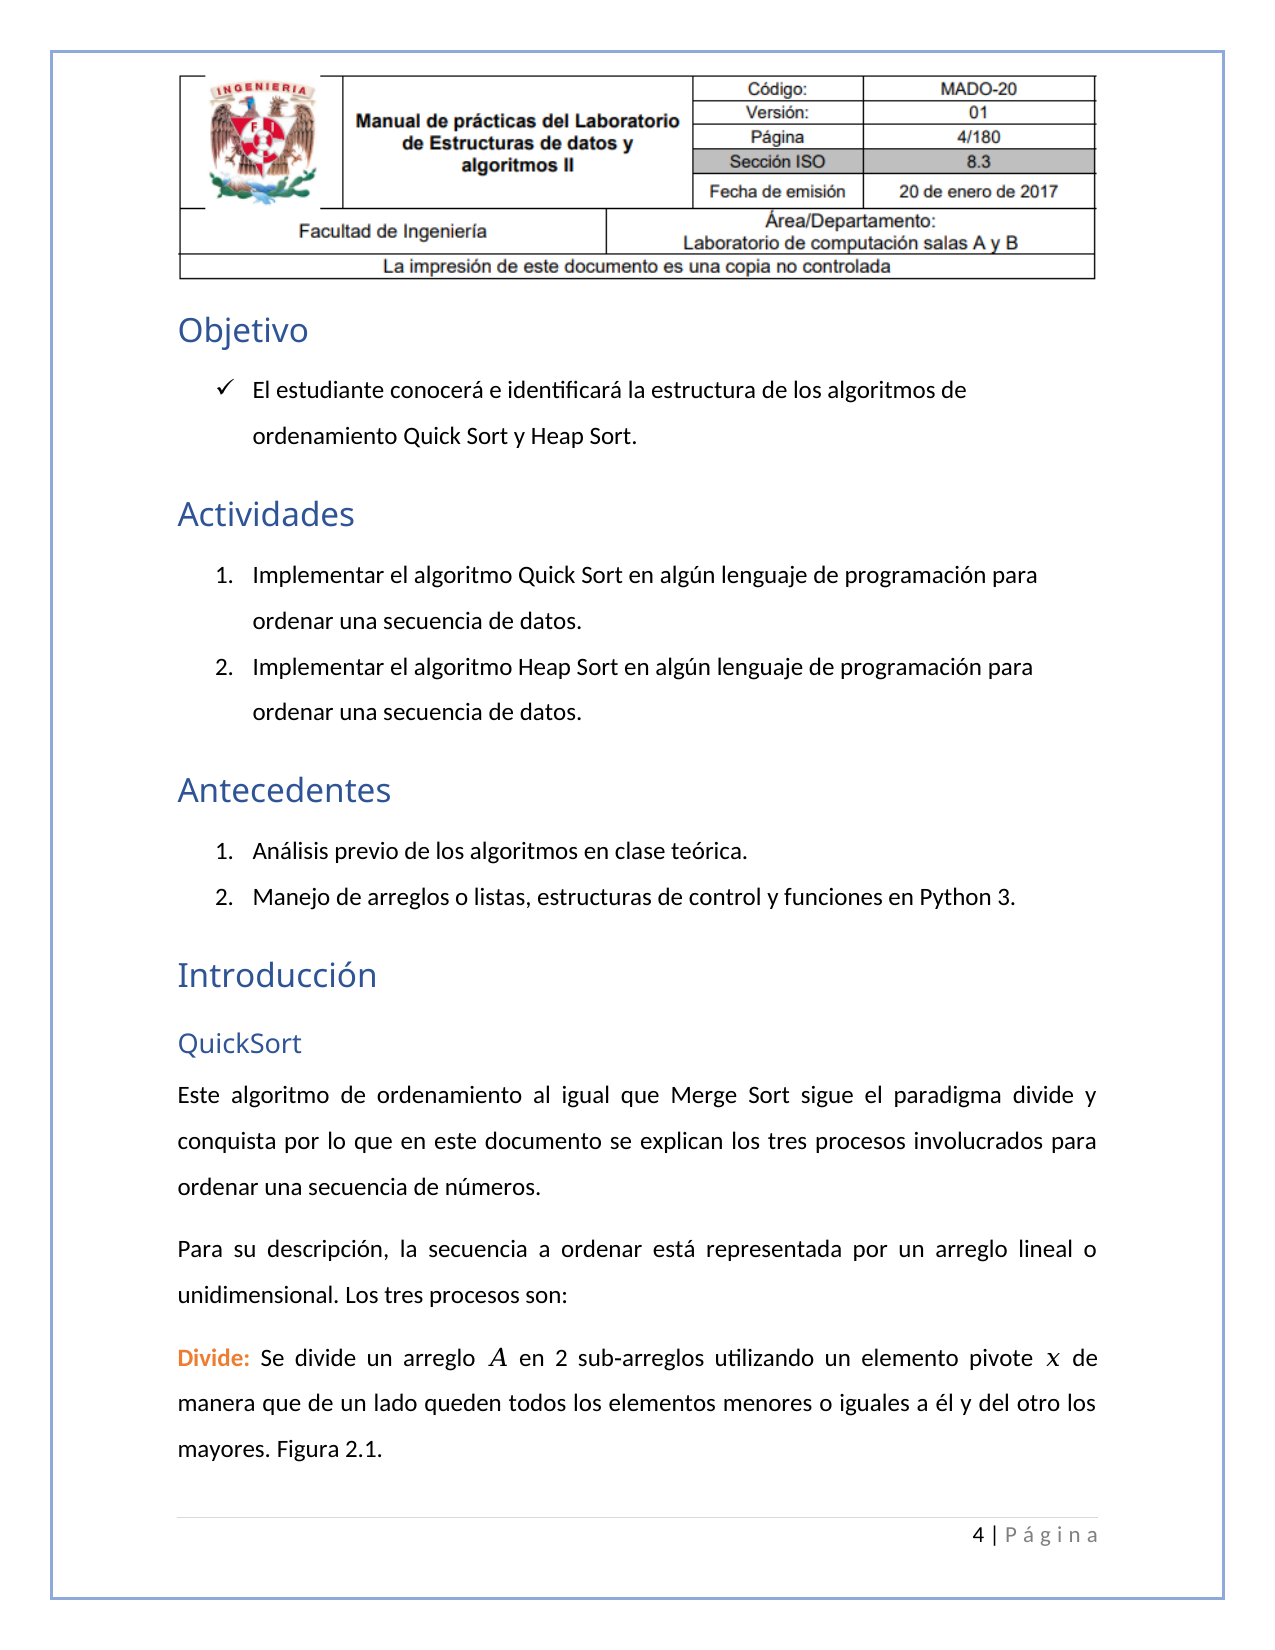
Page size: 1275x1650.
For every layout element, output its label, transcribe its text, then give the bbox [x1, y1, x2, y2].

text Este algoritmo de ordenamiento al igual que Merge Sort sigue el paradigma divide y conquista por lo que en este documento se explican los tres procesos involucrados para ordenar una secuencia de números. [177, 1079, 1098, 1201]
list Análisis previo de los algoritmos en clase teórica. [215, 835, 1098, 866]
picture [177, 73, 1098, 282]
list Implementar el algoritmo Quick Sort en algún lenguaje de programación para ordenar una secuencia de datos. [215, 559, 1098, 636]
subtitle Actividades [177, 491, 1098, 537]
list Implementar el algoritmo Heap Sort en algún lenguaje de programación para ordenar una secuencia de datos. [215, 651, 1098, 727]
subtitle Antecedentes [177, 767, 1098, 813]
subtitle QuickSort [177, 1024, 1098, 1061]
subtitle Introducción [177, 952, 1098, 997]
subtitle Objetivo [177, 307, 1098, 352]
list El estudiante conocerá e identificará la estructura de los algoritmos de ordenamiento Quick Sort y Heap Sort. [215, 375, 1098, 451]
text Para su descripción, la secuencia a ordenar está representada por un arreglo lineal o unidimensional. Los tres procesos son: [177, 1233, 1098, 1309]
list Manejo de arreglos o listas, estructuras de control y funciones en Python 3. [215, 881, 1098, 912]
text Divide: Se divide un arreglo 𝐴 en 2 sub‐arreglos utilizando un elemento pivote 𝑥 de manera que de un lado queden todos los elementos menores o iguales a él y del otro los mayores. Figura 2.1. [177, 1341, 1098, 1464]
